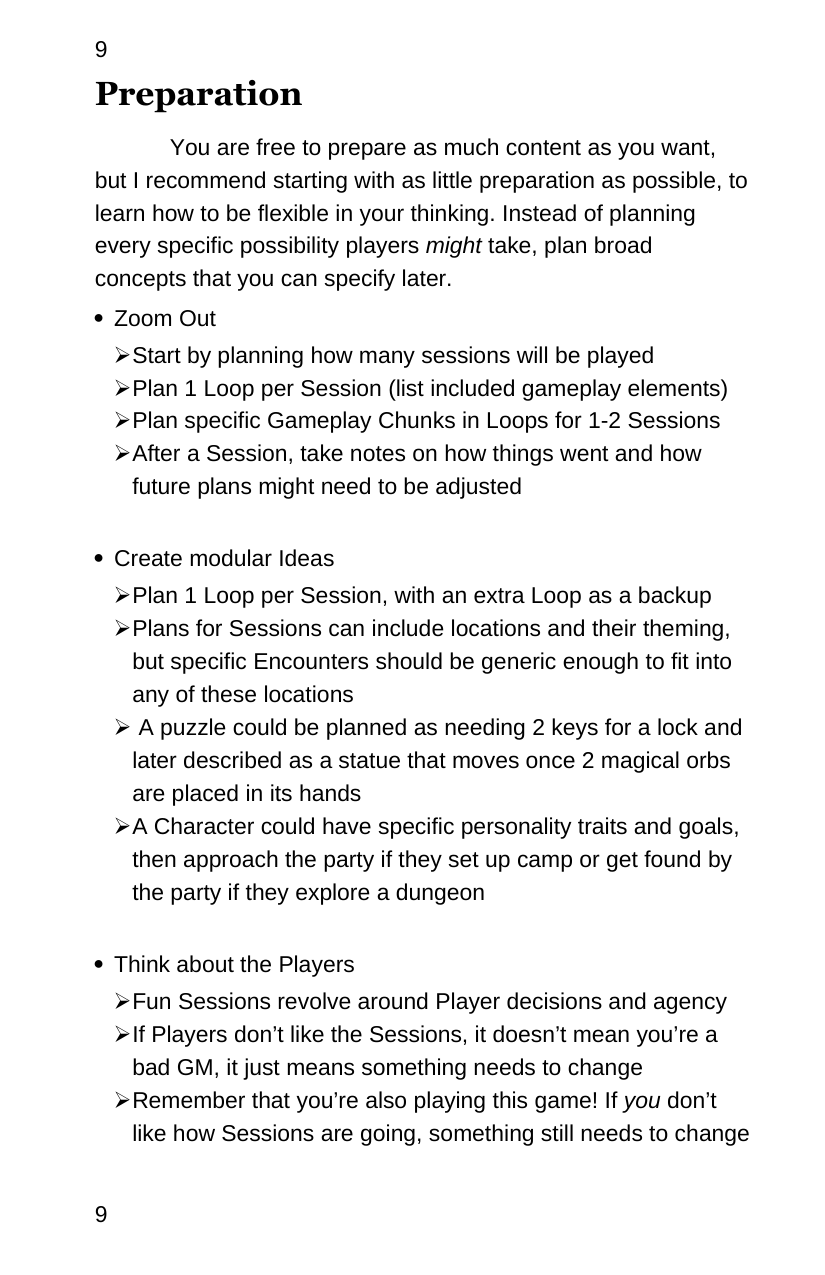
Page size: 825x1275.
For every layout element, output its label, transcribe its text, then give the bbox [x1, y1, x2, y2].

text You are free to prepare as much content as you want, but I recommend starting with as little preparation as possible, to learn how to be flexible in your thinking. Instead of planning every specific possibility players might take, plan broad concepts that you can specify later. [94, 134, 750, 292]
text A Character could have specific personality traits and goals, then approach the party if they set up camp or get found by the party if they explore a dungeon [113, 813, 750, 905]
text Plan 1 Loop per Session (list included gameplay elements) [113, 374, 750, 401]
text Create modular Ideas [94, 545, 750, 572]
text After a Session, take notes on how things went and how future plans might need to be adjusted [113, 440, 750, 500]
text If Players don’t like the Sessions, it doesn’t mean you’re a bad GM, it just means something needs to change [113, 1021, 750, 1080]
text Start by planning how many sessions will be played [113, 342, 750, 368]
text Zoom Out [94, 304, 750, 331]
text Plans for Sessions can include locations and their theming, but specific Encounters should be generic enough to fit into any of these locations [113, 615, 750, 708]
text Think about the Players [94, 951, 750, 977]
text Fun Sessions revolve around Player decisions and agency [113, 988, 750, 1014]
text Plan specific Gameplay Chunks in Loops for 1-2 Sessions [113, 407, 750, 434]
subtitle Preparation [94, 75, 750, 113]
text Remember that you’re also playing this game! If you don’t like how Sessions are going, something still needs to change [113, 1087, 750, 1146]
text A puzzle could be planned as needing 2 keys for a lock and later described as a statue that moves once 2 magical orbs are placed in its hands [113, 714, 750, 806]
text Plan 1 Loop per Session, with an extra Loop as a backup [113, 582, 750, 609]
